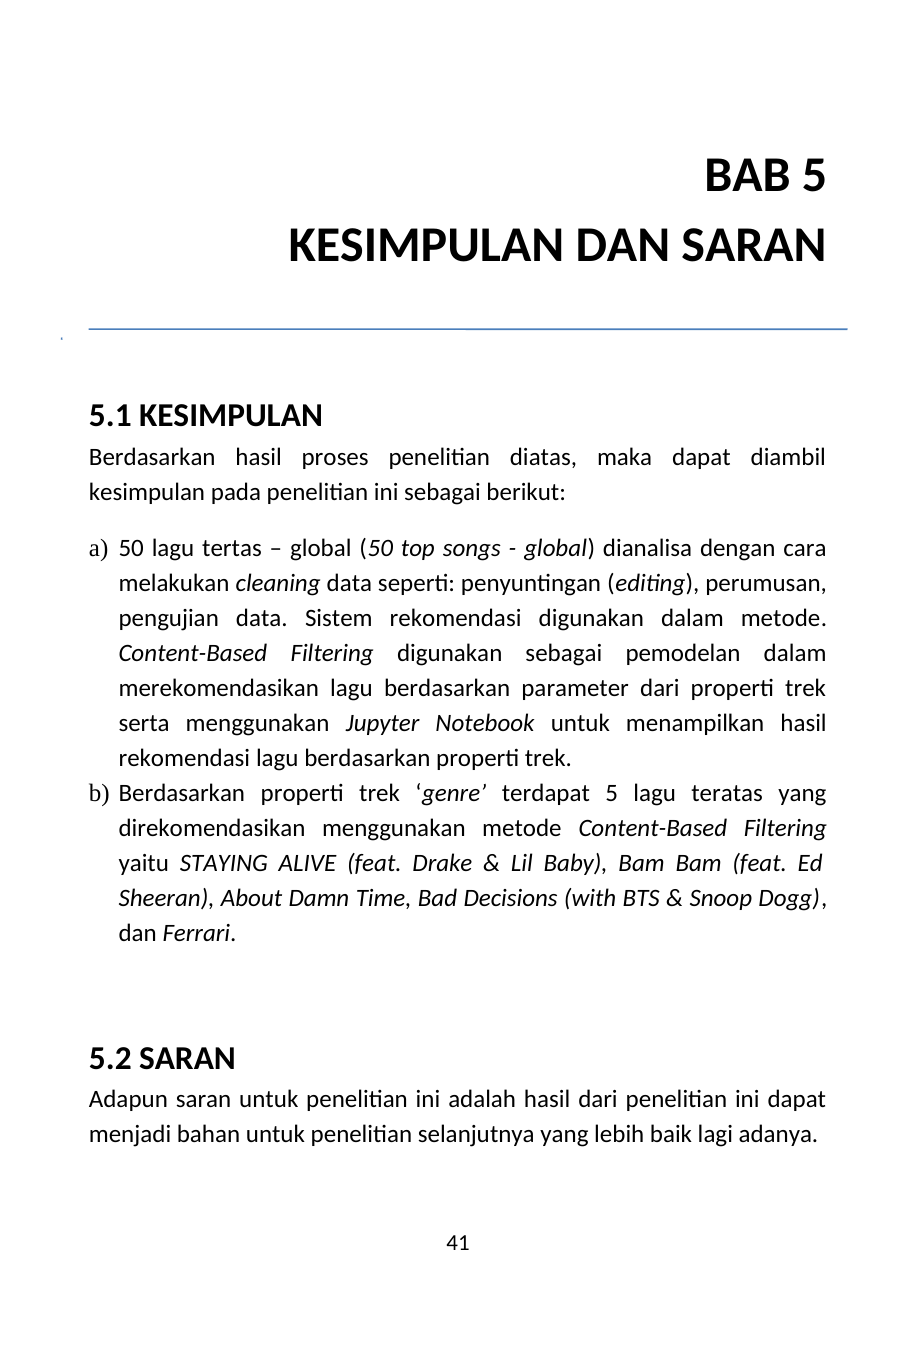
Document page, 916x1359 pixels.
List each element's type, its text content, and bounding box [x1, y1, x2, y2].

text Berdasarkan hasil proses penelitian diatas, maka dapat diambil kesimpulan pada penelitian ini sebagai berikut: [89, 441, 827, 507]
subtitle 5.1 KESIMPULAN [89, 394, 827, 435]
list 50 lagu tertas – global (50 top songs - global) dianalisa dengan cara melakukan cleaning data seperti: penyuntingan (editing), perumusan, pengujian data. Sistem rekomendasi digunakan dalam metode. Content-Based Filtering digunakan sebagai pemodelan dalam merekomendasikan lagu berdasarkan parameter dari properti trek serta menggunakan Jupyter Notebook untuk menampilkan hasil rekomendasi lagu berdasarkan properti trek. [89, 532, 827, 772]
subtitle BAB 5 KESIMPULAN DAN SARAN [126, 143, 827, 274]
list Berdasarkan properti trek ‘genre’ terdapat 5 lagu teratas yang direkomendasikan menggunakan metode Content-Based Filtering yaitu STAYING ALIVE (feat. Drake & Lil Baby), Bam Bam (feat. Ed Sheeran), About Damn Time, Bad Decisions (with BTS & Snoop Dogg), dan Ferrari. [89, 777, 827, 947]
text Adapun saran untuk penelitian ini adalah hasil dari penelitian ini dapat menjadi bahan untuk penelitian selanjutnya yang lebih baik lagi adanya. [89, 1083, 827, 1149]
subtitle 5.2 SARAN [89, 1037, 827, 1077]
